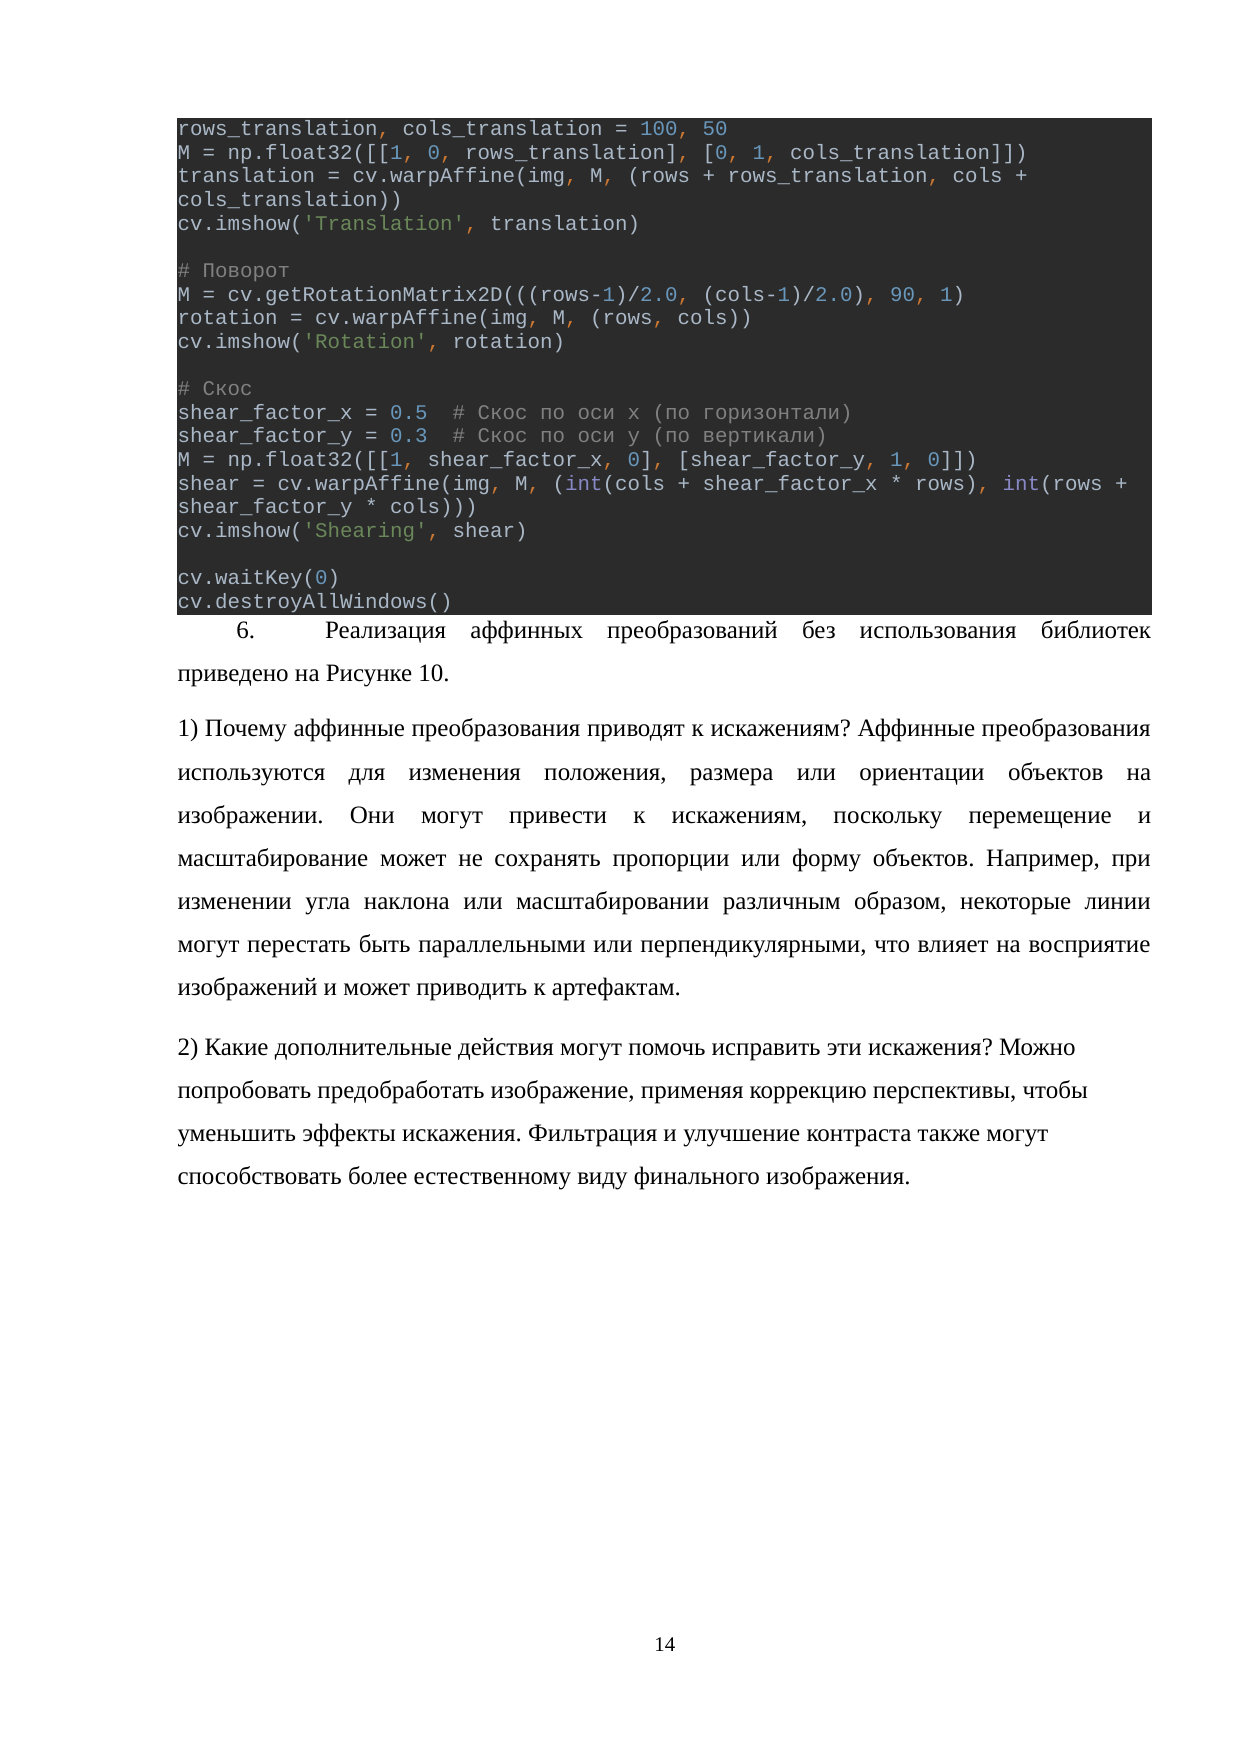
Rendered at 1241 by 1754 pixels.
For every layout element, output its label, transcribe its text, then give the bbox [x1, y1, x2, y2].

list 2) Какие дополнительные действия могут помочь исправить эти искажения? Можно попробовать предобработать изображение, применяя коррекцию перспективы, чтобы уменьшить эффекты искажения. Фильтрация и улучшение контраста также могут способствовать более естественному виду финального изображения. [177, 1032, 1152, 1190]
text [177, 118, 1152, 615]
text 1) Почему аффинные преобразования приводят к искажениям? Аффинные преобразования используются для изменения положения, размера или ориентации объектов на изображении. Они могут привести к искажениям, поскольку перемещение и масштабирование может не сохранять пропорции или форму объектов. Например, при изменении угла наклона или масштабировании различным образом, некоторые линии могут перестать быть параллельными или перпендикулярными, что влияет на восприятие изображений и может приводить к артефактам. [177, 713, 1152, 1001]
list Реализация аффинных преобразований без использования библиотек приведено на Рисунке 10. [177, 615, 1152, 687]
